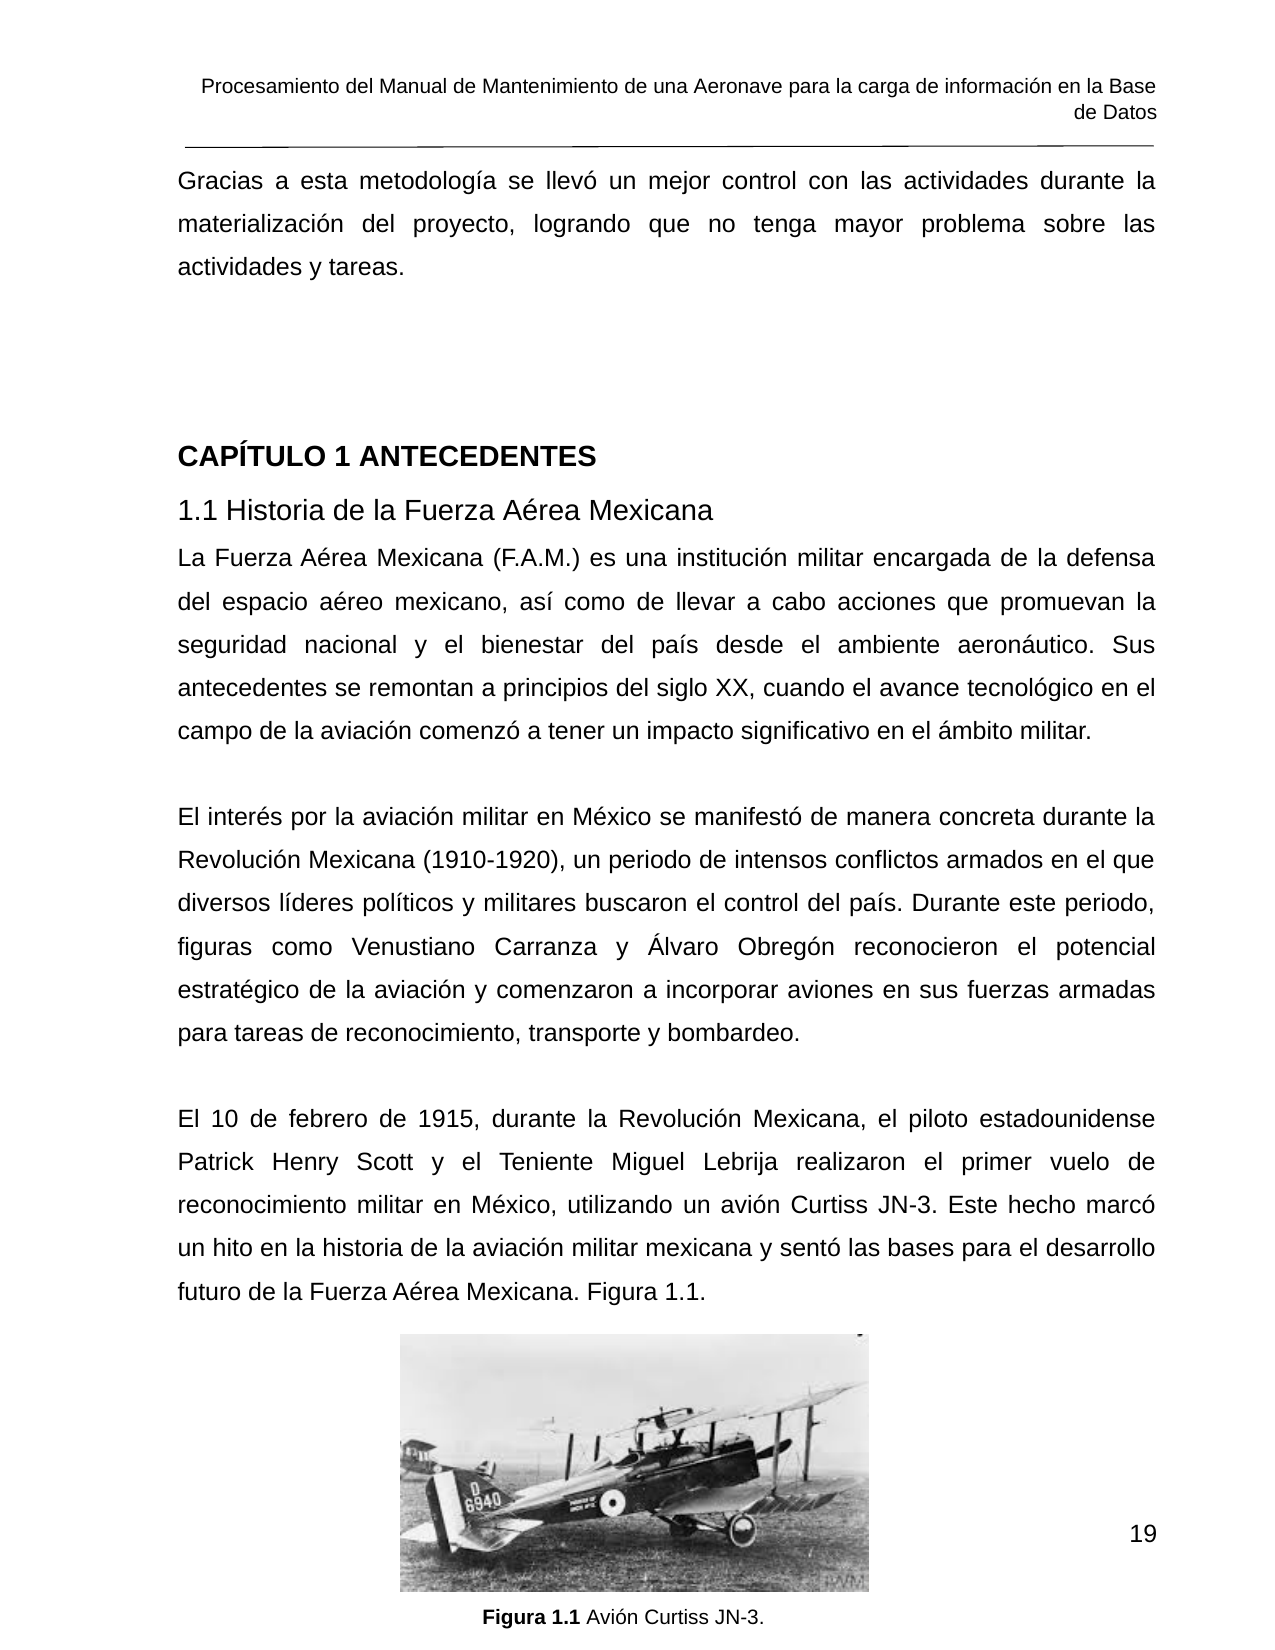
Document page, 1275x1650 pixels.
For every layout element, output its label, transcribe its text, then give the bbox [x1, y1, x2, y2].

text Gracias a esta metodología se llevó un mejor control con las actividades durante la materialización del proyecto, logrando que no tenga mayor problema sobre las actividades y tareas. [177, 166, 1157, 281]
subtitle 1.1 Historia de la Fuerza Aérea Mexicana [177, 493, 1157, 527]
text El interés por la aviación militar en México se manifestó de manera concreta durante la Revolución Mexicana (1910-1920), un periodo de intensos conflictos armados en el que diversos líderes políticos y militares buscaron el control del país. Durante este periodo, figuras como Venustiano Carranza y Álvaro Obregón reconocieron el potencial estratégico de la aviación y comenzaron a incorporar aviones en sus fuerzas armadas para tareas de reconocimiento, transporte y bombardeo. [177, 802, 1157, 1046]
picture [400, 1334, 869, 1592]
text La Fuerza Aérea Mexicana (F.A.M.) es una institución militar encargada de la defensa del espacio aéreo mexicano, así como de llevar a cabo acciones que promuevan la seguridad nacional y el bienestar del país desde el ambiente aeronáutico. Sus antecedentes se remontan a principios del siglo XX, cuando el avance tecnológico en el campo de la aviación comenzó a tener un impacto significativo en el ámbito militar. [177, 543, 1157, 744]
text El 10 de febrero de 1915, durante la Revolución Mexicana, el piloto estadounidense Patrick Henry Scott y el Teniente Miguel Lebrija realizaron el primer vuelo de reconocimiento militar en México, utilizando un avión Curtiss JN-3. Este hecho marcó un hito en la historia de la aviación militar mexicana y sentó las bases para el desarrollo futuro de la Fuerza Aérea Mexicana. Figura 1.1. [177, 1104, 1157, 1305]
subtitle CAPÍTULO 1 ANTECEDENTES [177, 438, 1157, 472]
